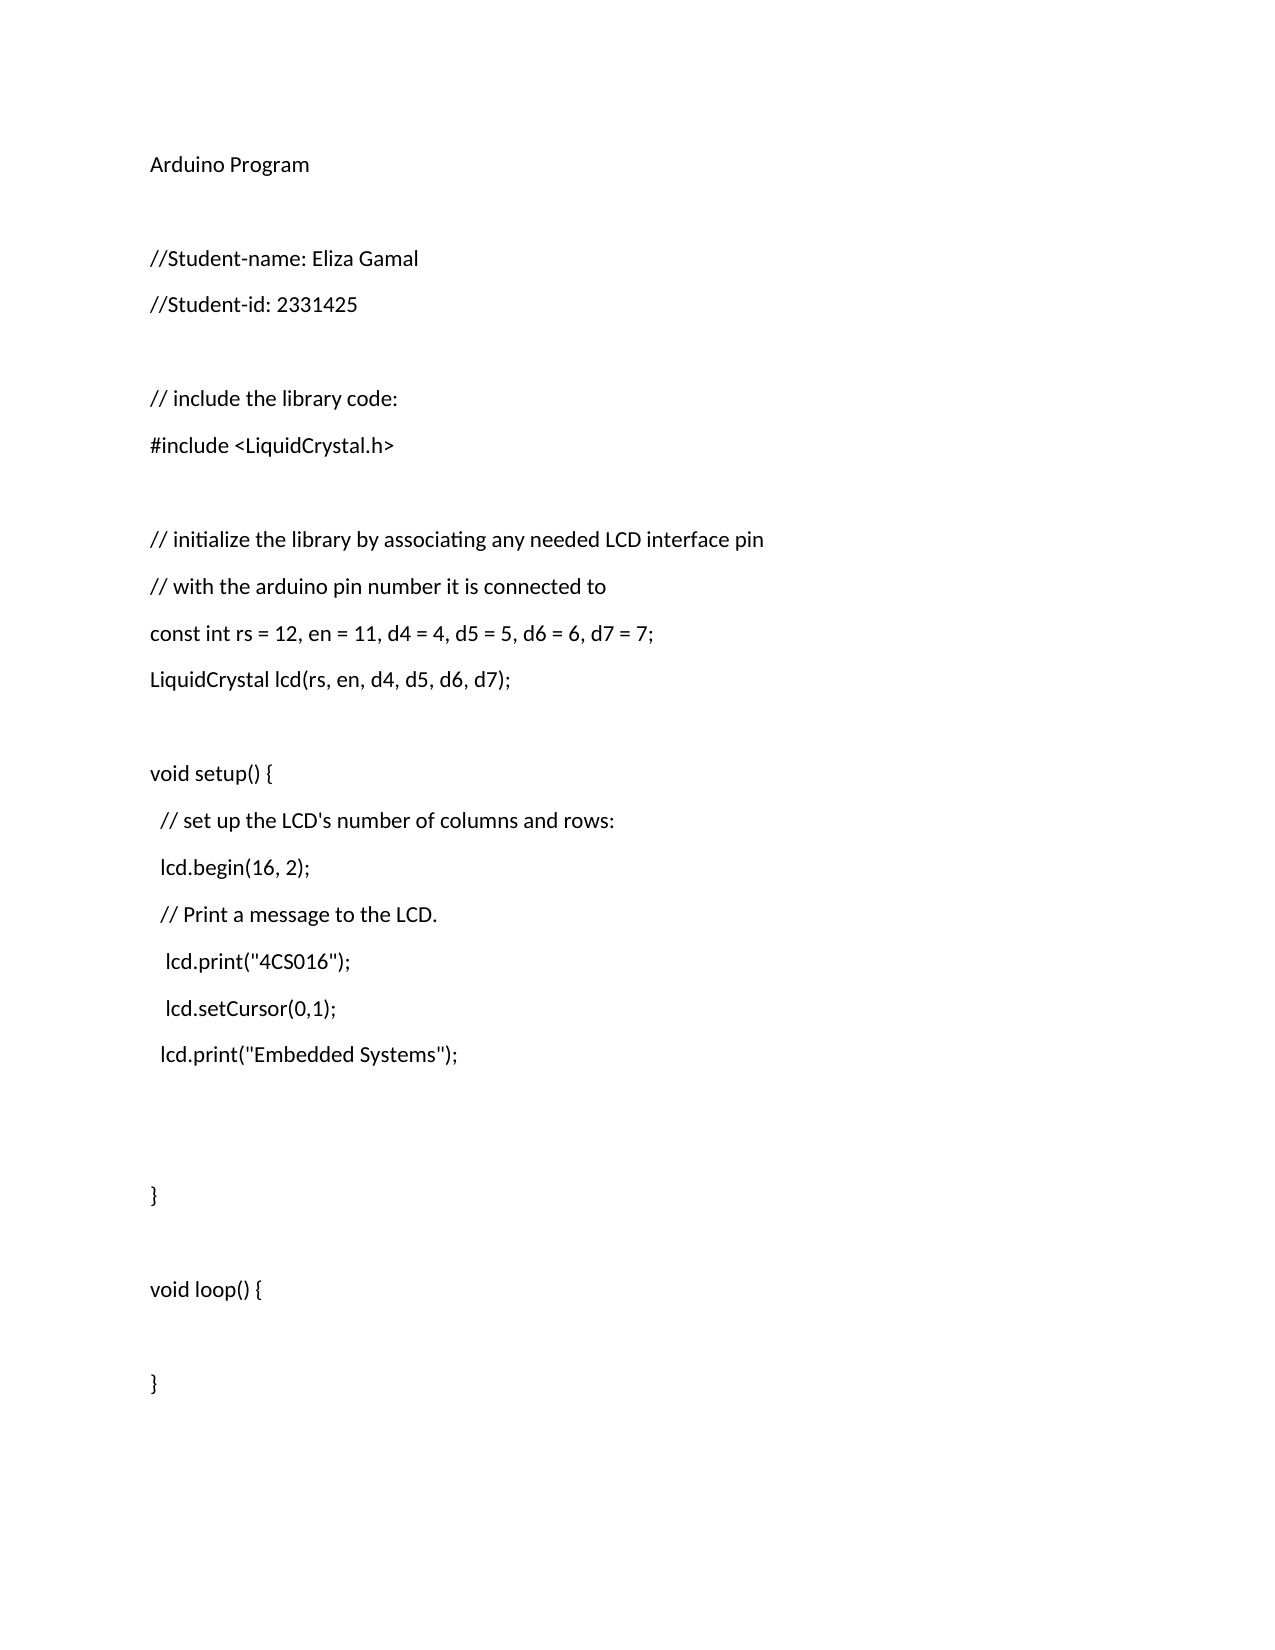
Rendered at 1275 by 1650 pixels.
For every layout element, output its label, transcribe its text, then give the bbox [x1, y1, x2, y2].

text // Print a message to the LCD. [150, 900, 1125, 928]
text lcd.print("Embedded Systems"); [150, 1041, 1125, 1069]
text LiquidCrystal lcd(rs, en, d4, d5, d6, d7); [150, 666, 1125, 694]
text } [150, 1369, 1125, 1397]
text lcd.begin(16, 2); [150, 853, 1125, 881]
text // with the arduino pin number it is connected to [150, 572, 1125, 600]
text } [150, 1181, 1125, 1209]
text lcd.print("4CS016"); [150, 947, 1125, 975]
text const int rs = 12, en = 11, d4 = 4, d5 = 5, d6 = 6, d7 = 7; [150, 619, 1125, 647]
text lcd.setCursor(0,1); [150, 994, 1125, 1022]
text // initialize the library by associating any needed LCD interface pin [150, 525, 1125, 553]
text //Student-name: Eliza Gamal [150, 244, 1125, 272]
text void loop() { [150, 1275, 1125, 1303]
text // set up the LCD's number of columns and rows: [150, 806, 1125, 834]
text void setup() { [150, 759, 1125, 787]
text //Student-id: 2331425 [150, 291, 1125, 319]
text Arduino Program [150, 150, 1125, 178]
text // include the library code: [150, 384, 1125, 412]
text #include <LiquidCrystal.h> [150, 431, 1125, 459]
